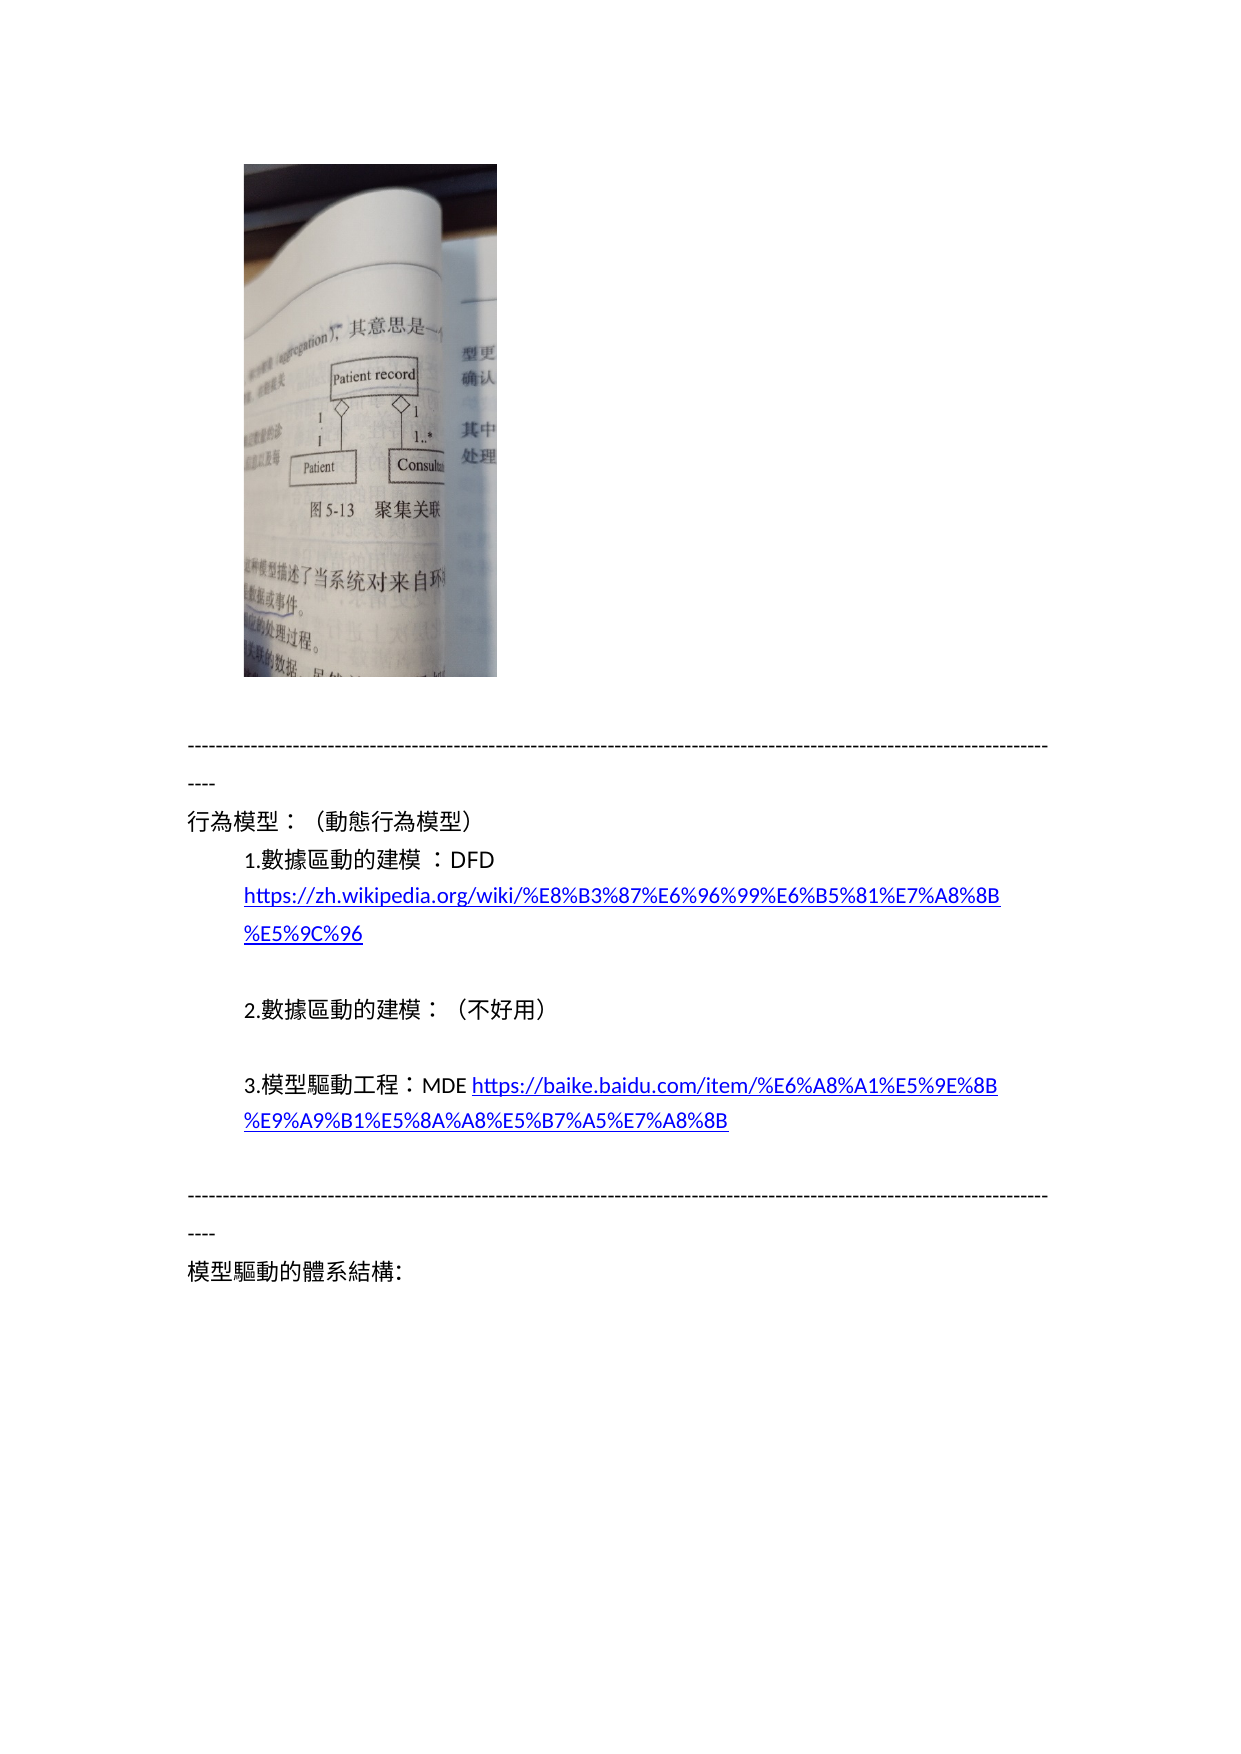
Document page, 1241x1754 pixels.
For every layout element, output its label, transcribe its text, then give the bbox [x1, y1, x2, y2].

text 1.數據區動的建模 ：DFD https://zh.wikipedia.org/wiki/%E8%B3%87%E6%96%99%E6%B5%81%E7%A8%8B%E5%9C%96 [244, 839, 1053, 952]
text 模型驅動的體系結構： [187, 1252, 1053, 1289]
picture [243, 164, 497, 677]
text 2.數據區動的建模：（不好用） [244, 989, 1053, 1027]
text ------------------------------------------------------------------------------------------------------------------------------- [187, 1177, 1053, 1252]
text 行為模型：（動態行為模型） [187, 802, 1053, 839]
text 3.模型驅動工程：MDE https://baike.baidu.com/item/%E6%A8%A1%E5%9E%8B%E9%A9%B1%E5%8A%A8%E5%B7%A5%E7%A8%8B [244, 1064, 1053, 1139]
text ------------------------------------------------------------------------------------------------------------------------------- [187, 727, 1053, 802]
